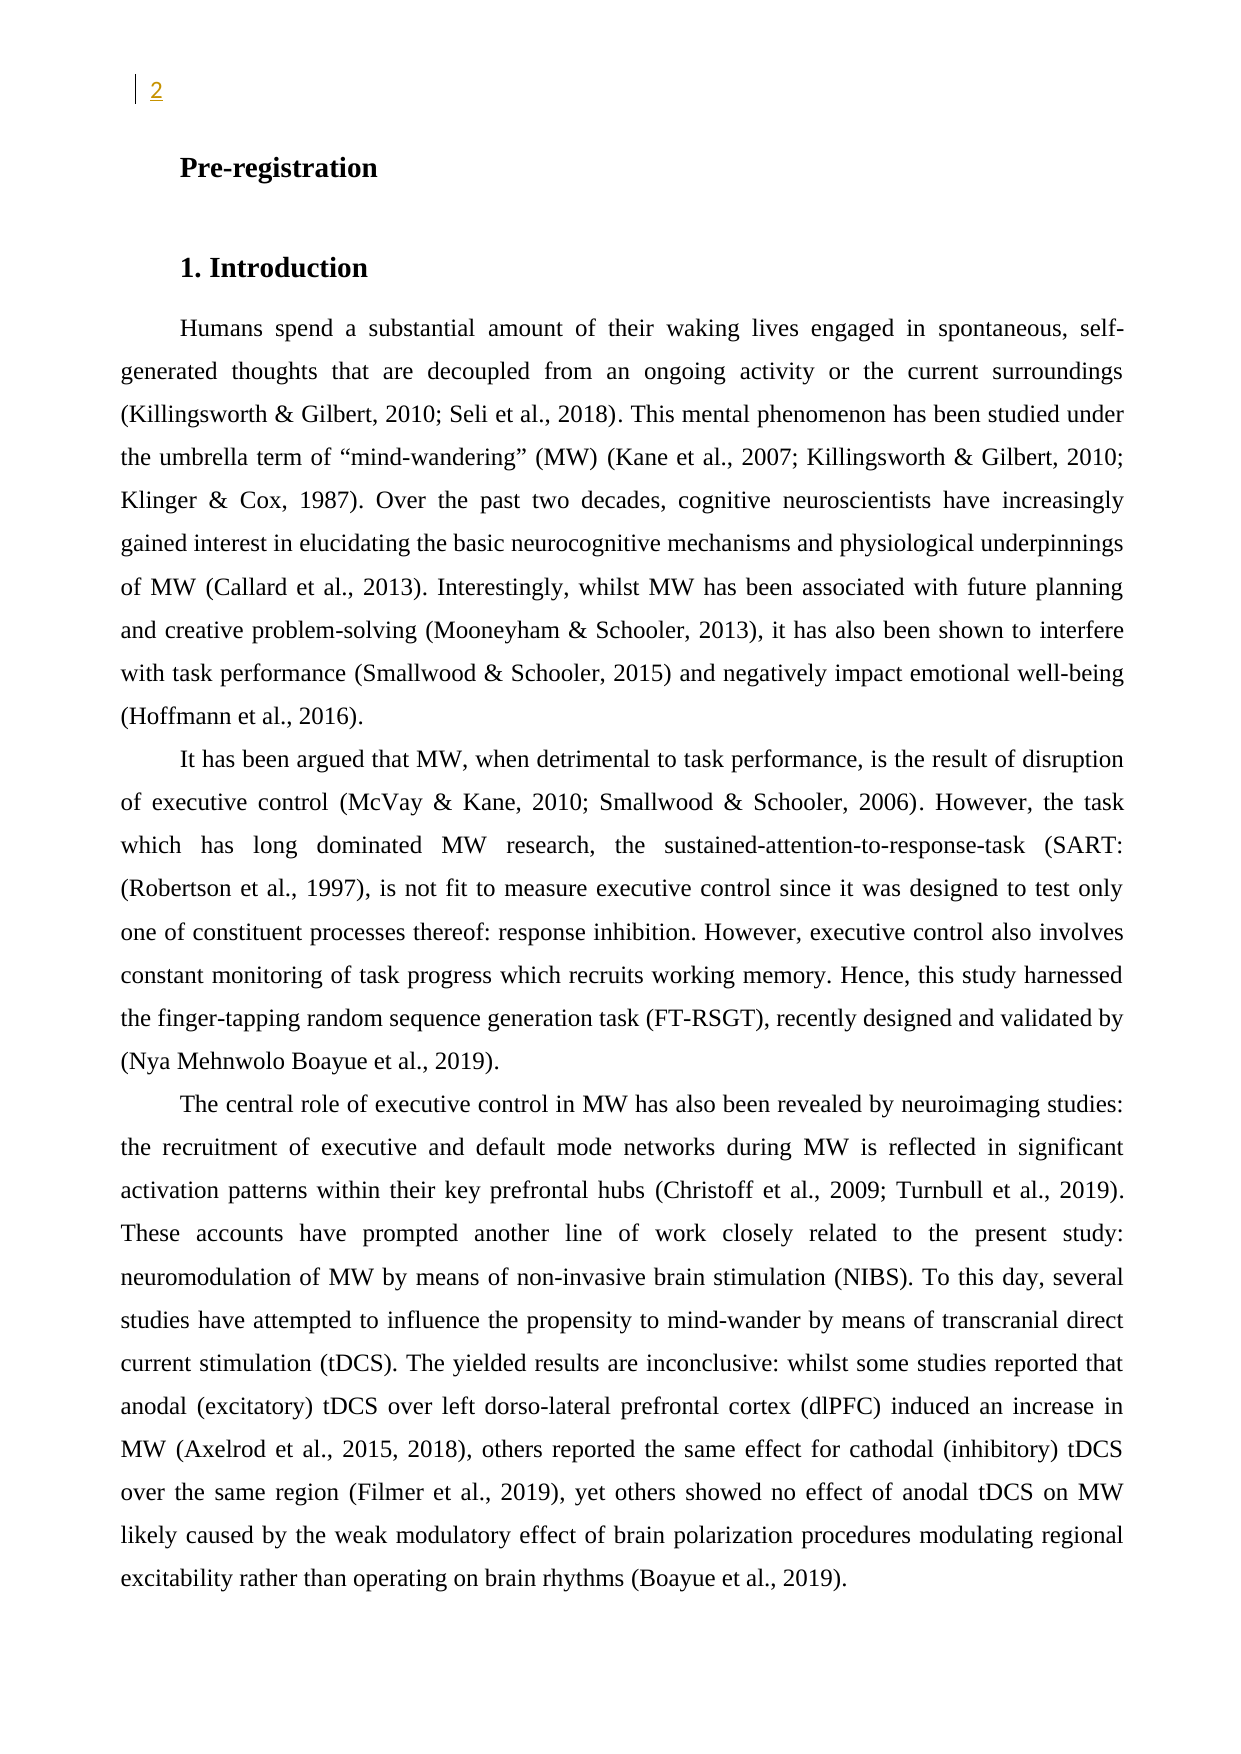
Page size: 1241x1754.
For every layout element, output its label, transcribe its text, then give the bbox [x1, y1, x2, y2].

text Pre-registration [150, 150, 1090, 183]
text The central role of executive control in MW has also been revealed by neuroimaging studies: the recruitment of executive and default mode networks during MW is reflected in significant activation patterns within their key prefrontal hubs (Christoff et al., 2009; Turnbull et al., 2019). These accounts have prompted another line of work closely related to the present study: neuromodulation of MW by means of non-invasive brain stimulation (NIBS). To this day, several studies have attempted to influence the propensity to mind-wander by means of transcranial direct current stimulation (tDCS). The yielded results are inconclusive: whilst some studies reported that anodal (excitatory) tDCS over left dorso-lateral prefrontal cortex (dlPFC) induced an increase in MW (Axelrod et al., 2015, 2018), others reported the same effect for cathodal (inhibitory) tDCS over the same region (Filmer et al., 2019), yet others showed no effect of anodal tDCS on MW likely caused by the weak modulatory effect of brain polarization procedures modulating regional excitability rather than operating on brain rhythms (Boayue et al., 2019). [120, 1089, 1124, 1592]
text Humans spend a substantial amount of their waking lives engaged in spontaneous, self-generated thoughts that are decoupled from an ongoing activity or the current surroundings (Killingsworth & Gilbert, 2010; Seli et al., 2018). This mental phenomenon has been studied under the umbrella term of “mind-wandering” (MW) (Kane et al., 2007; Killingsworth & Gilbert, 2010; Klinger & Cox, 1987). Over the past two decades, cognitive neuroscientists have increasingly gained interest in elucidating the basic neurocognitive mechanisms and physiological underpinnings of MW (Callard et al., 2013). Interestingly, whilst MW has been associated with future planning and creative problem-solving (Mooneyham & Schooler, 2013), it has also been shown to interfere with task performance (Smallwood & Schooler, 2015) and negatively impact emotional well-being (Hoffmann et al., 2016). [120, 313, 1124, 730]
list Introduction [179, 251, 1090, 284]
text It has been argued that MW, when detrimental to task performance, is the result of disruption of executive control (McVay & Kane, 2010; Smallwood & Schooler, 2006). However, the task which has long dominated MW research, the sustained-attention-to-response-task (SART: (Robertson et al., 1997), is not fit to measure executive control since it was designed to test only one of constituent processes thereof: response inhibition. However, executive control also involves constant monitoring of task progress which recruits working memory. Hence, this study harnessed the finger-tapping random sequence generation task (FT-RSGT), recently designed and validated by (Nya Mehnwolo Boayue et al., 2019). [120, 744, 1124, 1075]
